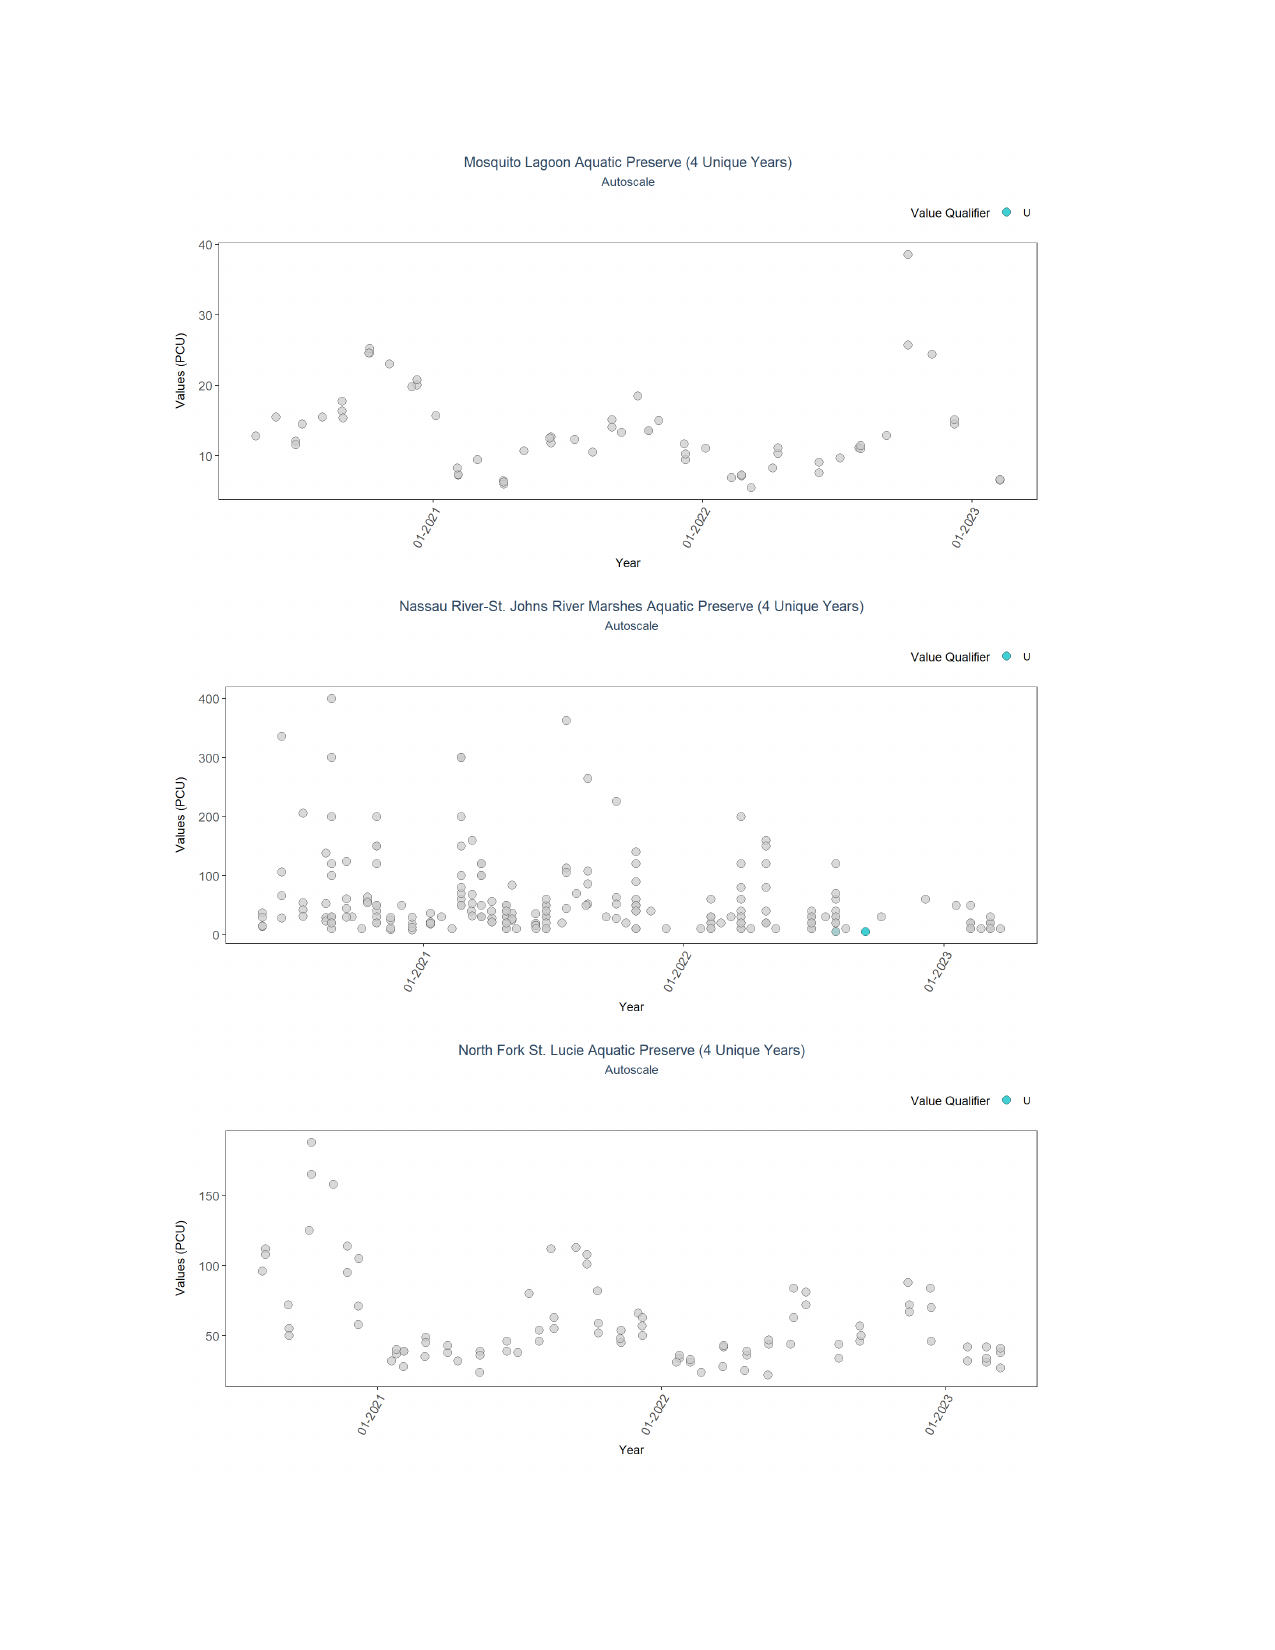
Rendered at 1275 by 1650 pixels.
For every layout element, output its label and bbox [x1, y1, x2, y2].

picture [168, 150, 1044, 588]
picture [168, 593, 1044, 1032]
picture [168, 1037, 1044, 1475]
